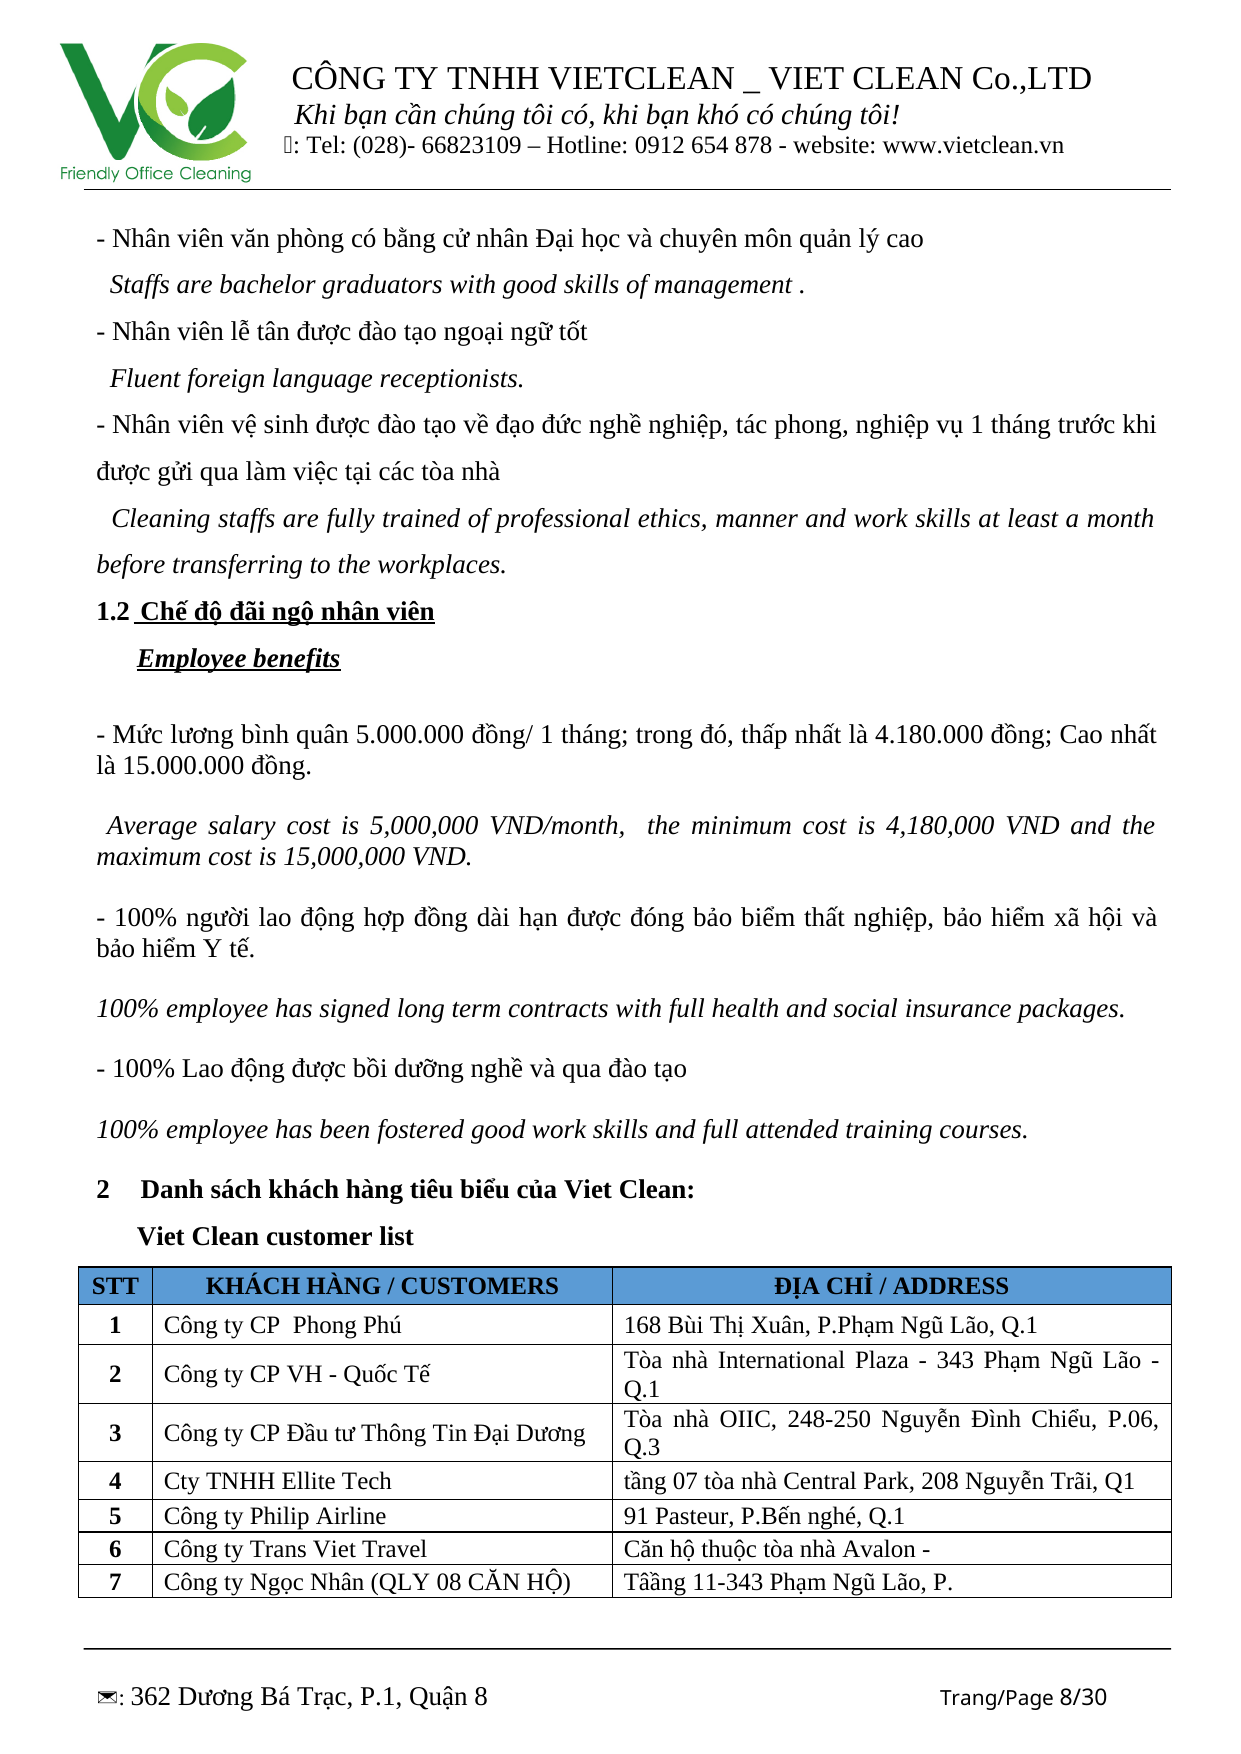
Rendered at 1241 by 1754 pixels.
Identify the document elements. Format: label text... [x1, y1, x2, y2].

table_cell Tâầng 11-343 Phạm Ngũ Lão, P. [613, 1565, 1171, 1597]
table_cell 7 [79, 1565, 152, 1597]
picture [48, 36, 261, 187]
text - 100% người lao động hợp đồng dài hạn được đóng bảo biểm thất nghiệp, bảo hiểm xã hội và bảo hiểm Y tế. [96, 901, 1159, 963]
table_cell 2 [79, 1345, 152, 1403]
table_cell tầng 07 tòa nhà Central Park, 208 Nguyễn Trãi, Q1 [613, 1462, 1171, 1499]
text - Nhân viên vệ sinh được đào tạo về đạo đức nghề nghiệp, tác phong, nghiệp vụ 1 tháng trước khi được gửi qua làm việc tại các tòa nhà [96, 409, 1159, 486]
table_cell Công ty CP Phong Phú [153, 1305, 612, 1344]
table_cell 1 [79, 1305, 152, 1344]
list Chế độ đãi ngộ nhân viên [96, 595, 1159, 626]
table_cell 4 [79, 1462, 152, 1499]
text Staffs are bachelor graduators with good skills of management . [96, 269, 1159, 300]
list Danh sách khách hàng tiêu biểu của Viet Clean: [96, 1173, 1070, 1204]
table_header STT [79, 1268, 152, 1304]
table_cell Công ty Ngọc Nhân (QLY 08 CĂN HỘ) [153, 1565, 612, 1597]
text - Nhân viên văn phòng có bằng cử nhân Đại học và chuyên môn quản lý cao [96, 222, 1159, 253]
table_cell 5 [79, 1500, 152, 1531]
table_cell Căn hộ thuộc tòa nhà Avalon - [613, 1533, 1171, 1564]
text - Mức lương bình quân 5.000.000 đồng/ 1 tháng; trong đó, thấp nhất là 4.180.000 đồng; Cao nhất là 15.000.000 đồng. [96, 718, 1159, 780]
table_cell Công ty CP VH - Quốc Tế [153, 1345, 612, 1403]
text 100% employee has been fostered good work skills and full attended training courses. [96, 1113, 1159, 1144]
table_cell Công ty Philip Airline [153, 1500, 612, 1531]
text Viet Clean customer list [96, 1220, 1159, 1251]
text Cleaning staffs are fully trained of professional ethics, manner and work skills at least a month before transferring to the workplaces. [96, 502, 1159, 580]
table_header KHÁCH HÀNG / CUSTOMERS [153, 1268, 612, 1304]
table_cell Cty TNHH Ellite Tech [153, 1462, 612, 1499]
table_cell Công ty Trans Viet Travel [153, 1533, 612, 1564]
table_cell 6 [79, 1533, 152, 1564]
text Average salary cost is 5,000,000 VND/month, the minimum cost is 4,180,000 VND and the maximum cost is 15,000,000 VND. [96, 809, 1159, 872]
table_header ĐỊA CHỈ / ADDRESS [613, 1268, 1171, 1304]
text 100% employee has signed long term contracts with full health and social insurance packages. [96, 992, 1159, 1023]
text Employee benefits [96, 642, 1159, 673]
table_cell Công ty CP Đầu tư Thông Tin Đại Dương [153, 1404, 612, 1461]
text Fluent foreign language receptionists. [96, 362, 1159, 393]
table_cell Tòa nhà International Plaza - 343 Phạm Ngũ Lão - Q.1 [613, 1345, 1171, 1403]
text - Nhân viên lễ tân được đào tạo ngoại ngữ tốt [96, 315, 1159, 346]
table_cell 3 [79, 1404, 152, 1461]
table_cell 168 Bùi Thị Xuân, P.Phạm Ngũ Lão, Q.1 [613, 1305, 1171, 1344]
table_cell Tòa nhà OIIC, 248-250 Nguyễn Đình Chiểu, P.06, Q.3 [613, 1404, 1171, 1461]
text - 100% Lao động được bồi dưỡng nghề và qua đào tạo [96, 1052, 1159, 1084]
table_cell 91 Pasteur, P.Bến nghé, Q.1 [613, 1500, 1171, 1531]
